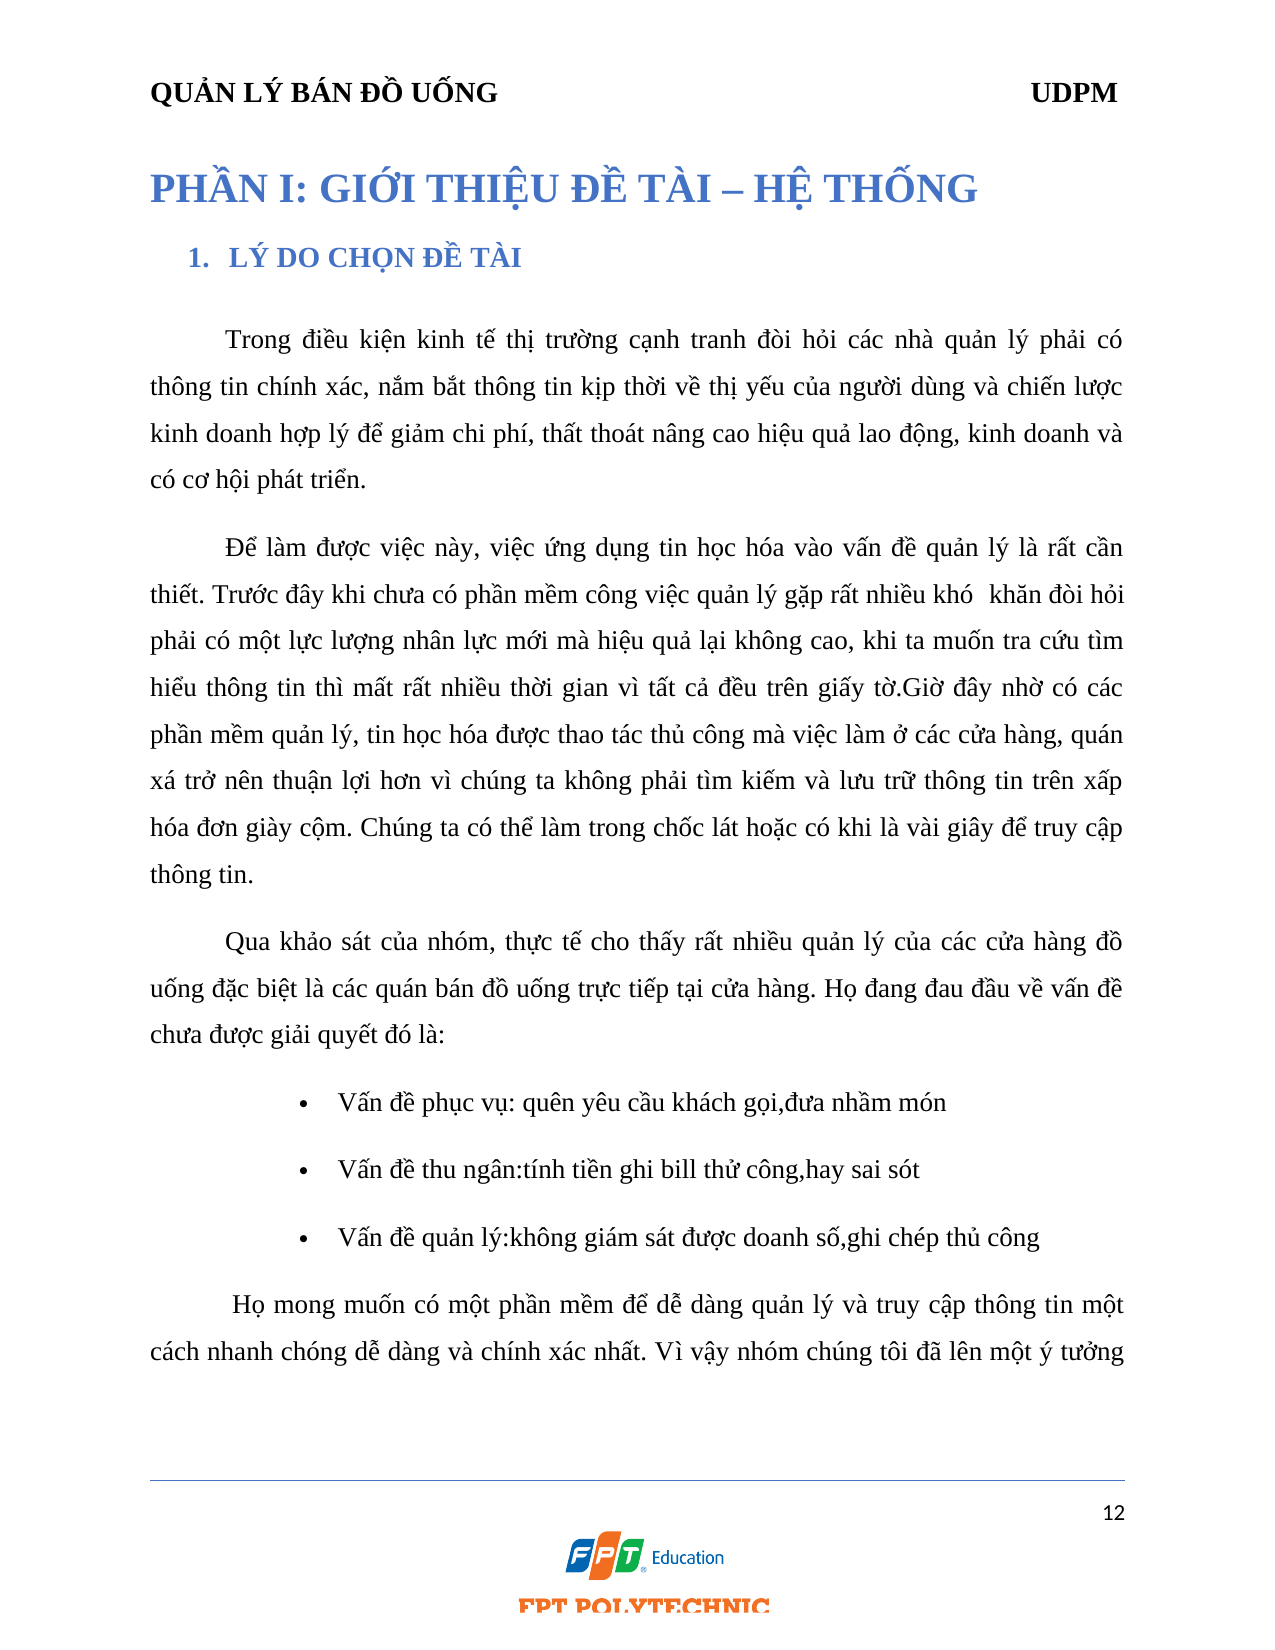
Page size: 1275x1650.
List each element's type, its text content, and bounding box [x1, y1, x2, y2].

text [150, 1288, 1125, 1366]
subtitle PHẦN I: GIỚI THIỆU ĐỀ TÀI – HỆ THỐNG [150, 163, 1125, 211]
picture [518, 1531, 769, 1613]
list Vấn đề thu ngân:tính tiền ghi bill thử công,hay sai sót [300, 1153, 1125, 1185]
subtitle LÝ DO CHỌN ĐỀ TÀI [187, 241, 1125, 274]
text Trong điều kiện kinh tế thị trường cạnh tranh đòi hỏi các nhà quản lý phải có thông tin chính xác, nắm bắt thông tin kịp thời về thị yếu của người dùng và chiến lược kinh doanh hợp lý để giảm chi phí, thất thoát nâng cao hiệu quả lao động, kinh doanh và có cơ hội phát triển. [150, 323, 1125, 495]
list Vấn đề quản lý:không giám sát được doanh số,ghi chép thủ công [300, 1221, 1125, 1252]
text Qua khảo sát của nhóm, thực tế cho thấy rất nhiều quản lý của các cửa hàng đồ uống đặc biệt là các quán bán đồ uống trực tiếp tại cửa hàng. Họ đang đau đầu về vấn đề chưa được giải quyết đó là: [150, 925, 1125, 1050]
text Để làm được việc này, việc ứng dụng tin học hóa vào vấn đề quản lý là rất cần thiết. Trước đây khi chưa có phần mềm công việc quản lý gặp rất nhiều khó khăn đòi hỏi phải có một lực lượng nhân lực mới mà hiệu quả lại không cao, khi ta muốn tra cứu tìm hiểu thông tin thì mất rất nhiều thời gian vì tất cả đều trên giấy tờ.Giờ đây nhờ có các phần mềm quản lý, tin học hóa được thao tác thủ công mà việc làm ở các cửa hàng, quán xá trở nên thuận lợi hơn vì chúng ta không phải tìm kiếm và lưu trữ thông tin trên xấp hóa đơn giày cộm. Chúng ta có thể làm trong chốc lát hoặc có khi là vài giây để truy cập thông tin. [150, 531, 1125, 889]
list Vấn đề phục vụ: quên yêu cầu khách gọi,đưa nhầm món [300, 1086, 1125, 1117]
